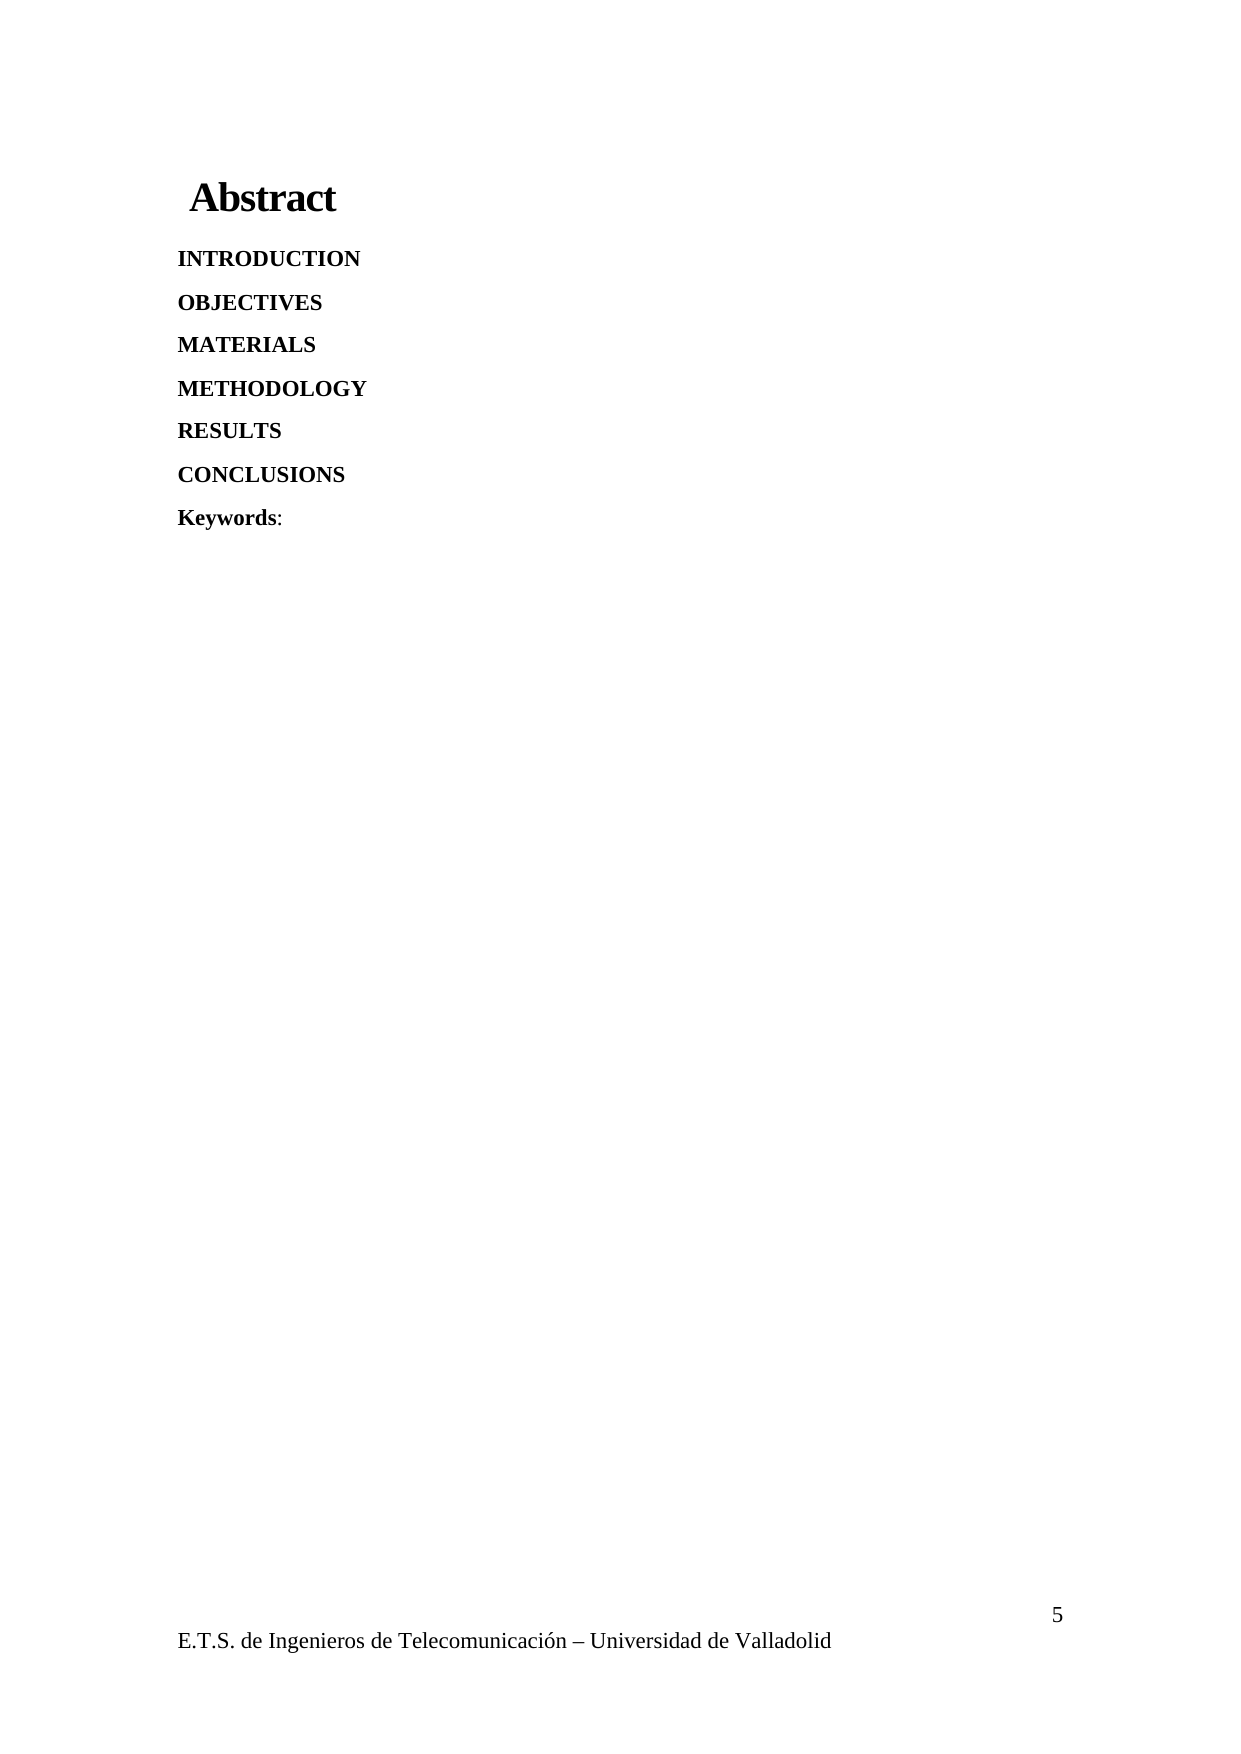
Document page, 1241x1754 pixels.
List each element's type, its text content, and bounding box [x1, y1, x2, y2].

text METHODOLOGY [177, 374, 1063, 401]
text RESULTS [177, 418, 1063, 444]
text INTRODUCTION [177, 246, 1063, 272]
text Keywords: [177, 504, 1063, 530]
title Abstract [189, 173, 1063, 221]
text MATERIALS [177, 332, 1063, 358]
text CONCLUSIONS [177, 461, 1063, 487]
text OBJECTIVES [177, 288, 1063, 315]
